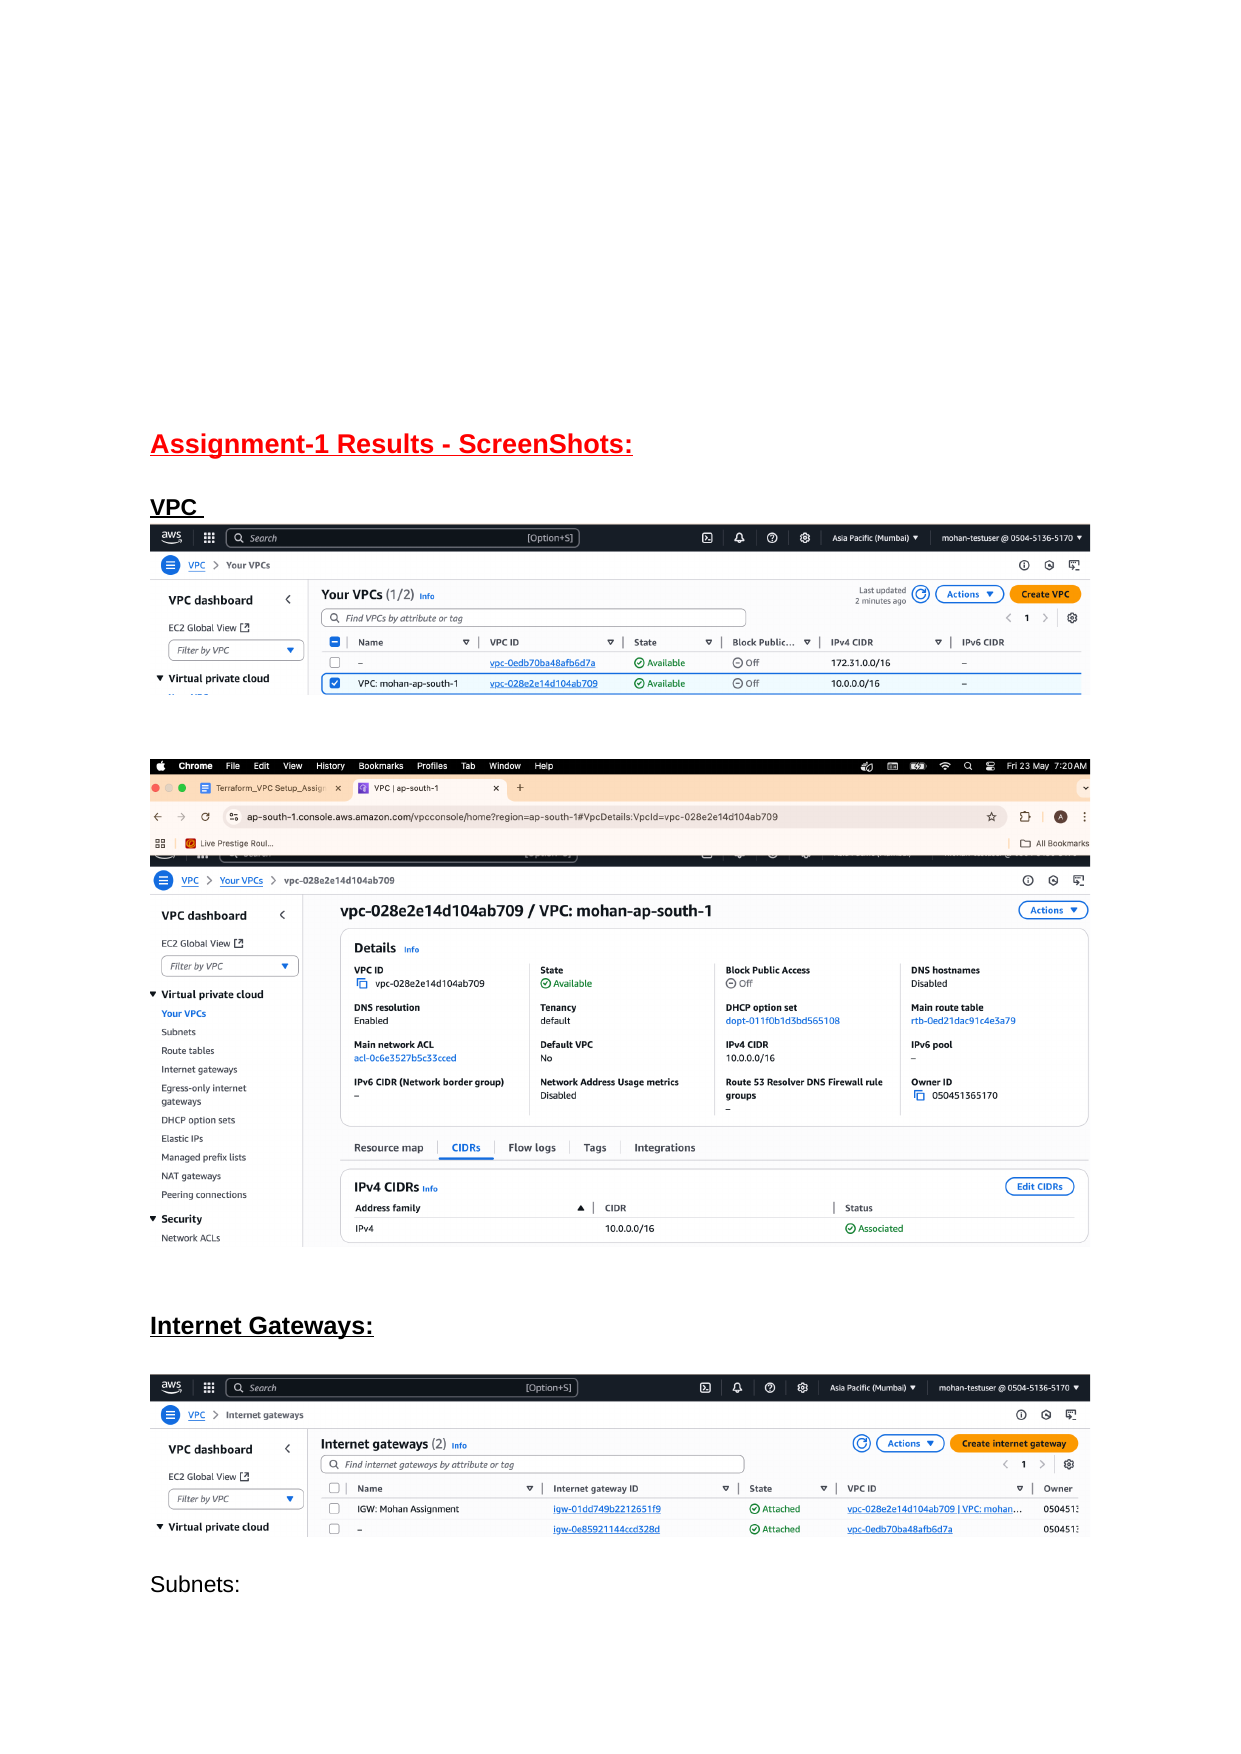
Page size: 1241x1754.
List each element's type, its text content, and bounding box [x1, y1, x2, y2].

text Internet Gateways: [150, 1311, 1090, 1339]
text Subnets: [150, 1571, 1090, 1597]
picture [150, 1374, 1091, 1537]
picture [150, 523, 1091, 695]
picture [150, 759, 1091, 1247]
text Assignment-1 Results - ScreenShots: [150, 428, 1090, 459]
text VPC [150, 494, 1090, 520]
